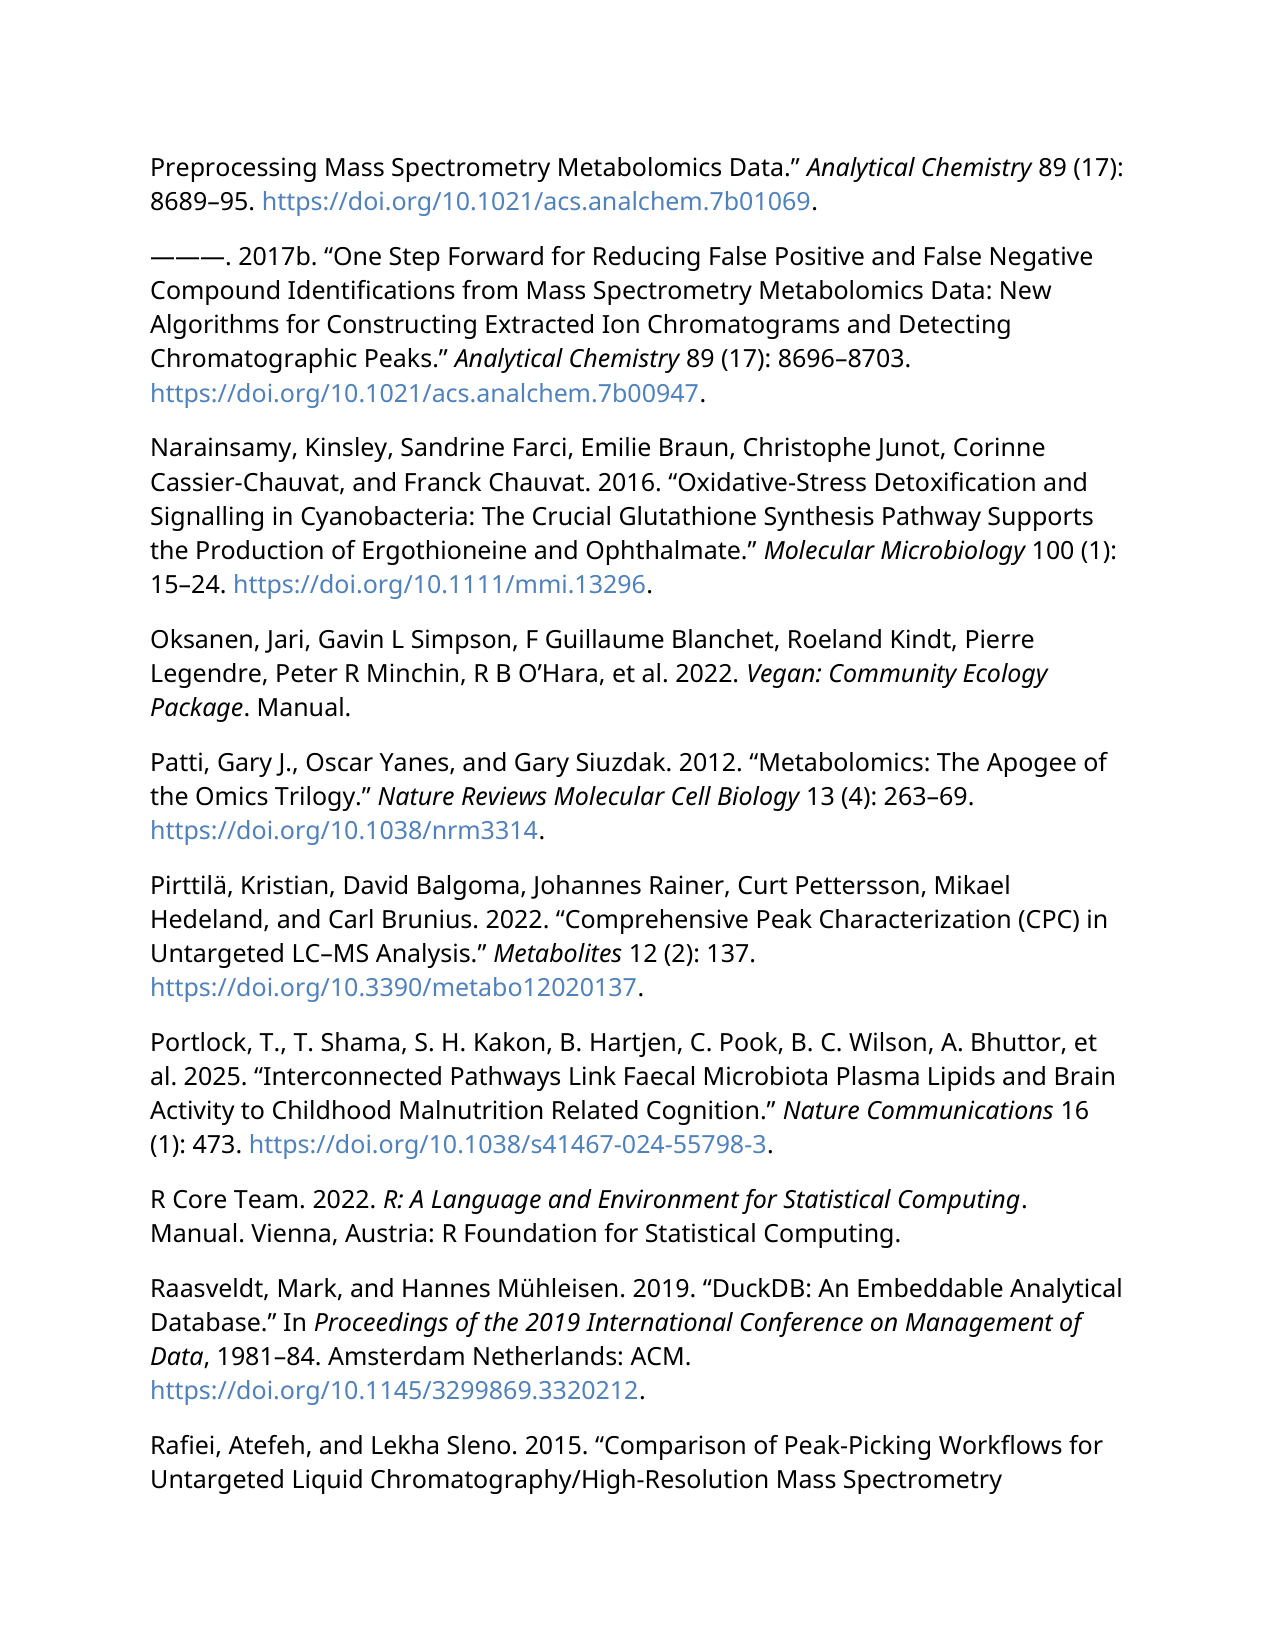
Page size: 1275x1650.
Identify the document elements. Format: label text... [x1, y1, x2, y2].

text Oksanen, Jari, Gavin L Simpson, F Guillaume Blanchet, Roeland Kindt, Pierre Legendre, Peter R Minchin, R B O’Hara, et al. 2022. Vegan: Community Ecology Package. Manual. [150, 621, 1125, 723]
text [150, 150, 1125, 218]
text Narainsamy, Kinsley, Sandrine Farci, Emilie Braun, Christophe Junot, Corinne Cassier-Chauvat, and Franck Chauvat. 2016. “Oxidative-Stress Detoxification and Signalling in Cyanobacteria: The Crucial Glutathione Synthesis Pathway Supports the Production of Ergothioneine and Ophthalmate.” Molecular Microbiology 100 (1): 15–24. https://doi.org/10.1111/mmi.13296. [150, 430, 1125, 600]
text ———. 2017b. “One Step Forward for Reducing False Positive and False Negative Compound Identifications from Mass Spectrometry Metabolomics Data: New Algorithms for Constructing Extracted Ion Chromatograms and Detecting Chromatographic Peaks.” Analytical Chemistry 89 (17): 8696–8703. https://doi.org/10.1021/acs.analchem.7b00947. [150, 239, 1125, 409]
text Raasveldt, Mark, and Hannes Mühleisen. 2019. “DuckDB: An Embeddable Analytical Database.” In Proceedings of the 2019 International Conference on Management of Data, 1981–84. Amsterdam Netherlands: ACM. https://doi.org/10.1145/3299869.3320212. [150, 1270, 1125, 1407]
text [150, 1427, 1125, 1496]
text Patti, Gary J., Oscar Yanes, and Gary Siuzdak. 2012. “Metabolomics: The Apogee of the Omics Trilogy.” Nature Reviews Molecular Cell Biology 13 (4): 263–69. https://doi.org/10.1038/nrm3314. [150, 744, 1125, 846]
text R Core Team. 2022. R: A Language and Environment for Statistical Computing. Manual. Vienna, Austria: R Foundation for Statistical Computing. [150, 1181, 1125, 1249]
text Portlock, T., T. Shama, S. H. Kakon, B. Hartjen, C. Pook, B. C. Wilson, A. Bhuttor, et al. 2025. “Interconnected Pathways Link Faecal Microbiota Plasma Lipids and Brain Activity to Childhood Malnutrition Related Cognition.” Nature Communications 16 (1): 473. https://doi.org/10.1038/s41467-024-55798-3. [150, 1024, 1125, 1161]
text Pirttilä, Kristian, David Balgoma, Johannes Rainer, Curt Pettersson, Mikael Hedeland, and Carl Brunius. 2022. “Comprehensive Peak Characterization (CPC) in Untargeted LC–MS Analysis.” Metabolites 12 (2): 137. https://doi.org/10.3390/metabo12020137. [150, 867, 1125, 1003]
